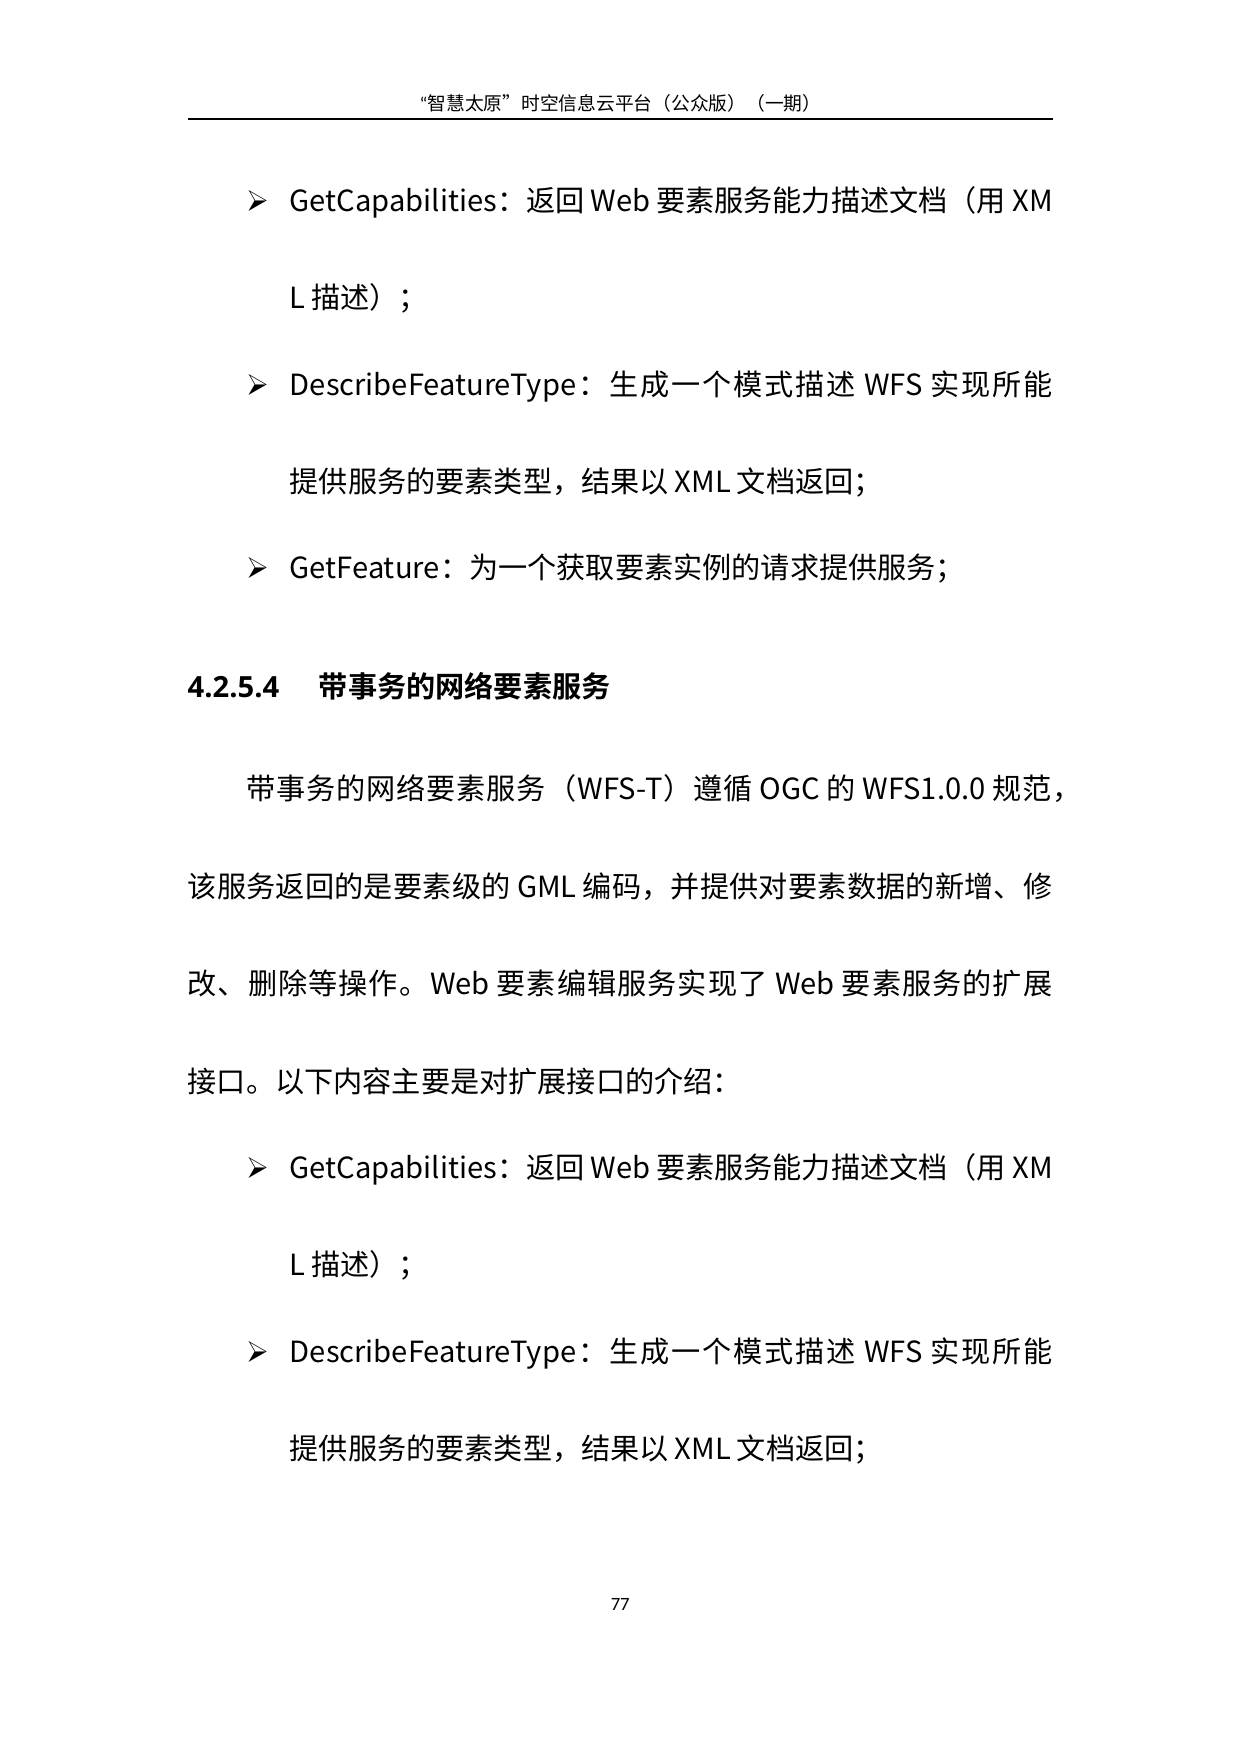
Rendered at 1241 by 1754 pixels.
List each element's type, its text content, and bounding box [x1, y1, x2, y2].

list DescribeFeatureType：生成一个模式描述WFS实现所能提供服务的要素类型，结果以XML文档返回； [246, 1317, 1053, 1479]
text 带事务的网络要素服务（WFS-T）遵循OGC的WFS1.0.0规范，该服务返回的是要素级的GML编码，并提供对要素数据的新增、修改、删除等操作。Web要素编辑服务实现了Web要素服务的扩展接口。以下内容主要是对扩展接口的介绍： [187, 754, 1053, 1112]
list GetCapabilities：返回Web要素服务能力描述文档（用XML描述）； [246, 1133, 1053, 1296]
subtitle 带事务的网络要素服务 [187, 652, 1053, 717]
list DescribeFeatureType：生成一个模式描述WFS实现所能提供服务的要素类型，结果以XML文档返回； [246, 350, 1053, 512]
list GetFeature：为一个获取要素实例的请求提供服务； [246, 533, 1053, 598]
list GetCapabilities：返回Web要素服务能力描述文档（用XML描述）； [246, 166, 1053, 329]
